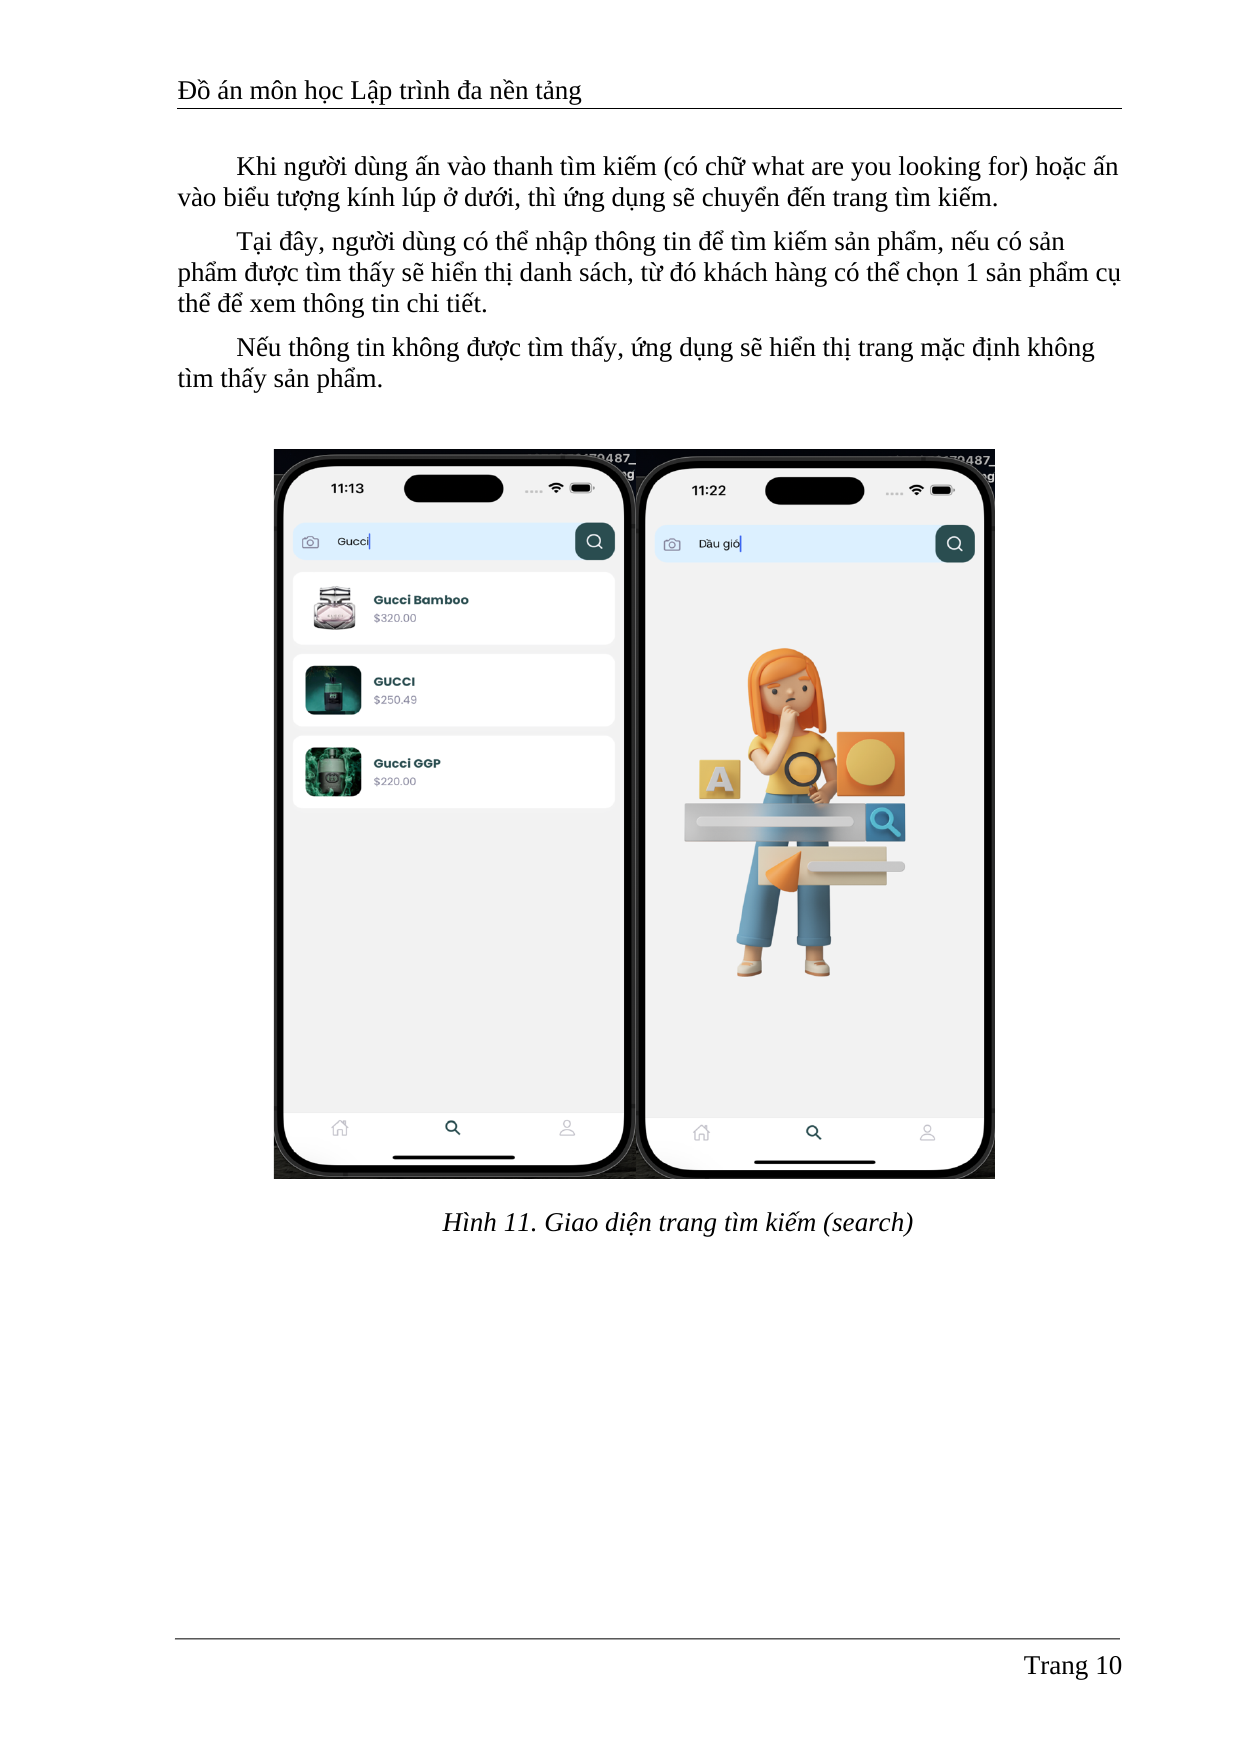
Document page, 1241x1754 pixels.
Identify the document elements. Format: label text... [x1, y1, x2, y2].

text Khi người dùng ấn vào thanh tìm kiếm (có chữ what are you looking for) hoặc ấn vào biểu tượng kính lúp ở dưới, thì ứng dụng sẽ chuyển đến trang tìm kiếm. [177, 150, 1122, 212]
text Tại đây, người dùng có thể nhập thông tin để tìm kiếm sản phẩm, nếu có sản phẩm được tìm thấy sẽ hiển thị danh sách, từ đó khách hàng có thể chọn 1 sản phẩm cụ thể để xem thông tin chi tiết. [177, 225, 1122, 318]
text Nếu thông tin không được tìm thấy, ứng dụng sẽ hiển thị trang mặc định không tìm thấy sản phẩm. [177, 331, 1122, 393]
text Hình 11. Giao diện trang tìm kiếm (search) [177, 1206, 1122, 1237]
picture [273, 449, 995, 1179]
